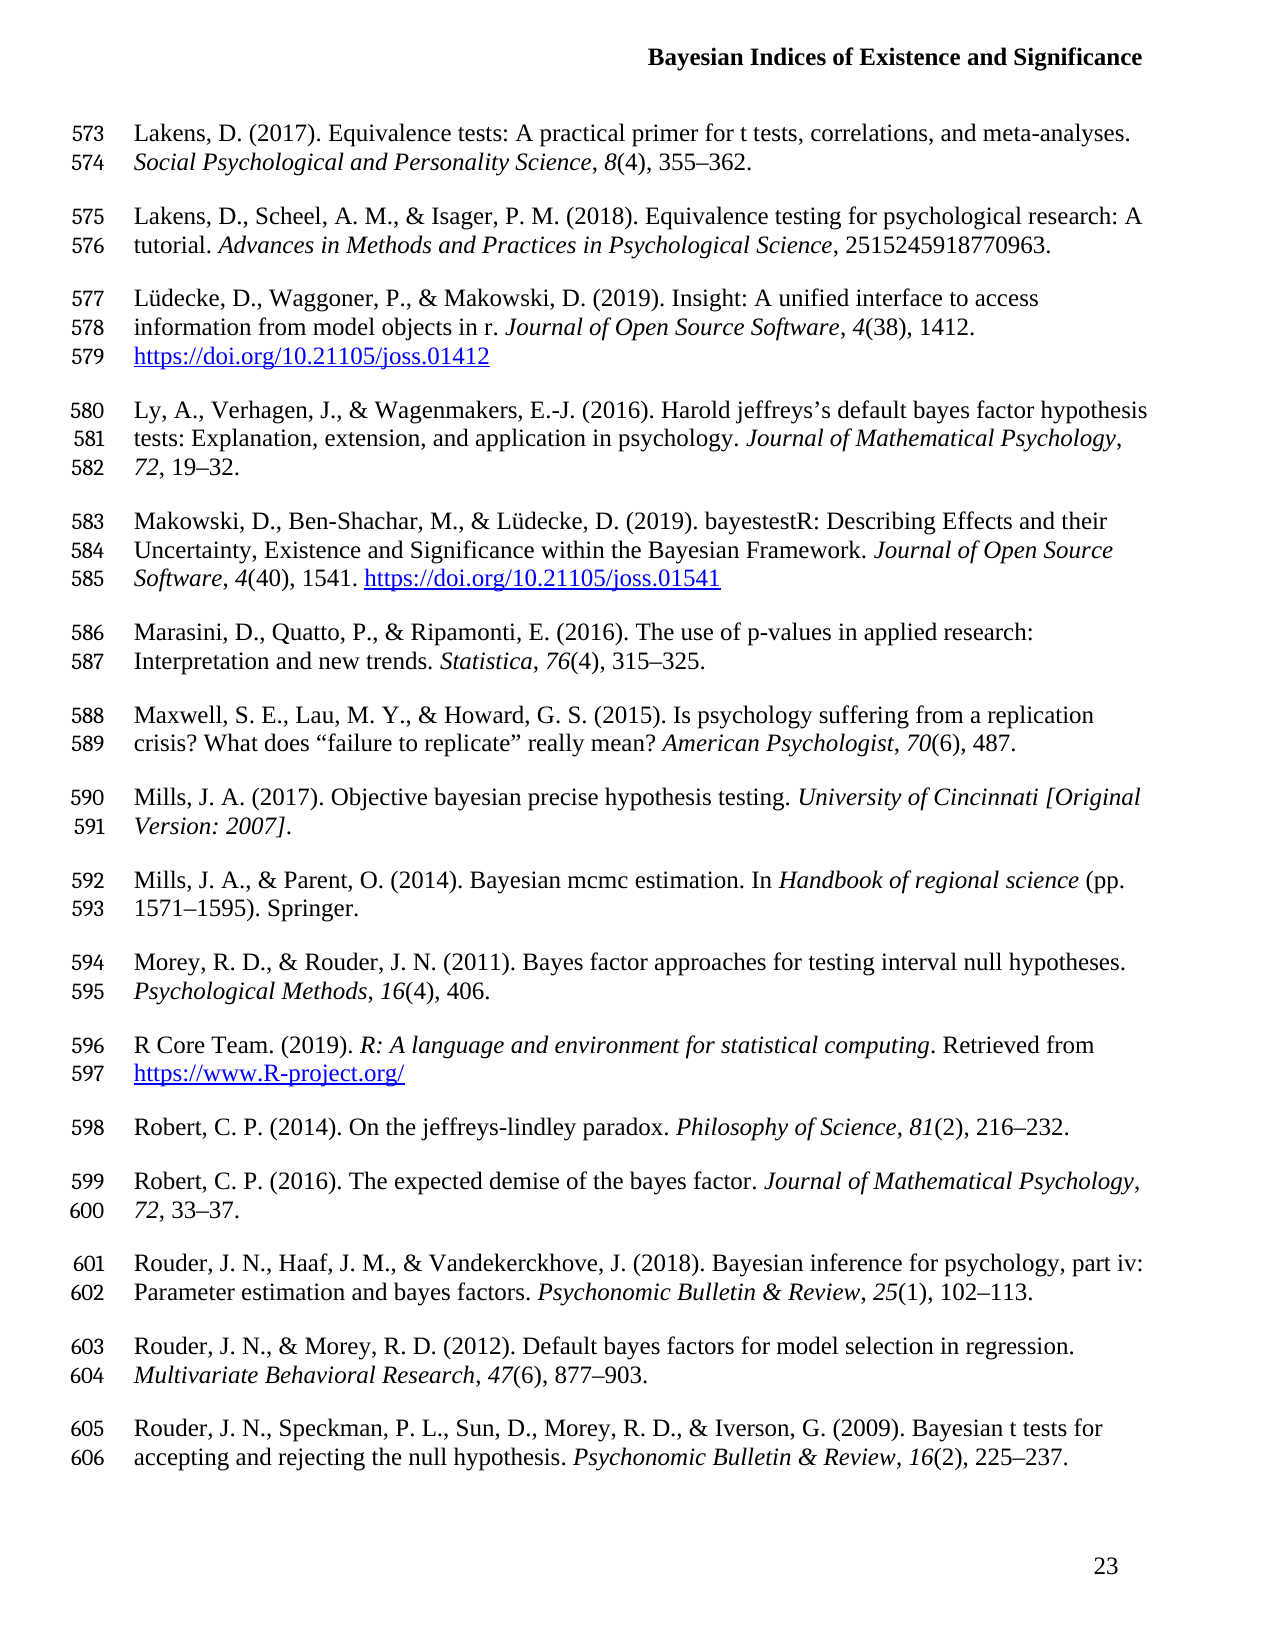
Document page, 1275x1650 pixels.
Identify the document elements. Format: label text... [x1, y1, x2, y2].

text Lakens, D., Scheel, A. M., & Isager, P. M. (2018). Equivalence testing for psychological research: A tutorial. Advances in Methods and Practices in Psychological Science, 2515245918770963. [133, 201, 1152, 258]
text Mills, J. A., & Parent, O. (2014). Bayesian mcmc estimation. In Handbook of regional science (pp. 1571–1595). Springer. [133, 865, 1152, 922]
text Makowski, D., Ben-Shachar, M., & Lüdecke, D. (2019). bayestestR: Describing Effects and their Uncertainty, Existence and Significance within the Bayesian Framework. Journal of Open Source Software, 4(40), 1541. https://doi.org/10.21105/joss.01541 [133, 506, 1152, 592]
text R Core Team. (2019). R: A language and environment for statistical computing. Retrieved from https://www.R-project.org/ [133, 1030, 1152, 1087]
text Robert, C. P. (2014). On the jeffreys-lindley paradox. Philosophy of Science, 81(2), 216–232. [133, 1112, 1152, 1141]
text Mills, J. A. (2017). Objective bayesian precise hypothesis testing. University of Cincinnati [Original Version: 2007]. [133, 782, 1152, 840]
text Rouder, J. N., Haaf, J. M., & Vandekerckhove, J. (2018). Bayesian inference for psychology, part iv: Parameter estimation and bayes factors. Psychonomic Bulletin & Review, 25(1), 102–113. [133, 1248, 1152, 1306]
text Lakens, D. (2017). Equivalence tests: A practical primer for t tests, correlations, and meta-analyses. Social Psychological and Personality Science, 8(4), 355–362. [133, 118, 1152, 176]
text Ly, A., Verhagen, J., & Wagenmakers, E.-J. (2016). Harold jeffreys’s default bayes factor hypothesis tests: Explanation, extension, and application in psychology. Journal of Mathematical Psychology, 72, 19–32. [133, 395, 1152, 481]
text Morey, R. D., & Rouder, J. N. (2011). Bayes factor approaches for testing interval null hypotheses. Psychological Methods, 16(4), 406. [133, 947, 1152, 1005]
text Maxwell, S. E., Lau, M. Y., & Howard, G. S. (2015). Is psychology suffering from a replication crisis? What does “failure to replicate” really mean? American Psychologist, 70(6), 487. [133, 700, 1152, 757]
text Lüdecke, D., Waggoner, P., & Makowski, D. (2019). Insight: A unified interface to access information from model objects in r. Journal of Open Source Software, 4(38), 1412. https://doi.org/10.21105/joss.01412 [133, 283, 1152, 370]
text Rouder, J. N., Speckman, P. L., Sun, D., Morey, R. D., & Iverson, G. (2009). Bayesian t tests for accepting and rejecting the null hypothesis. Psychonomic Bulletin & Review, 16(2), 225–237. [133, 1413, 1152, 1471]
text Robert, C. P. (2016). The expected demise of the bayes factor. Journal of Mathematical Psychology, 72, 33–37. [133, 1166, 1152, 1223]
text Rouder, J. N., & Morey, R. D. (2012). Default bayes factors for model selection in regression. Multivariate Behavioral Research, 47(6), 877–903. [133, 1331, 1152, 1388]
text Marasini, D., Quatto, P., & Ripamonti, E. (2016). The use of p-values in applied research: Interpretation and new trends. Statistica, 76(4), 315–325. [133, 617, 1152, 675]
